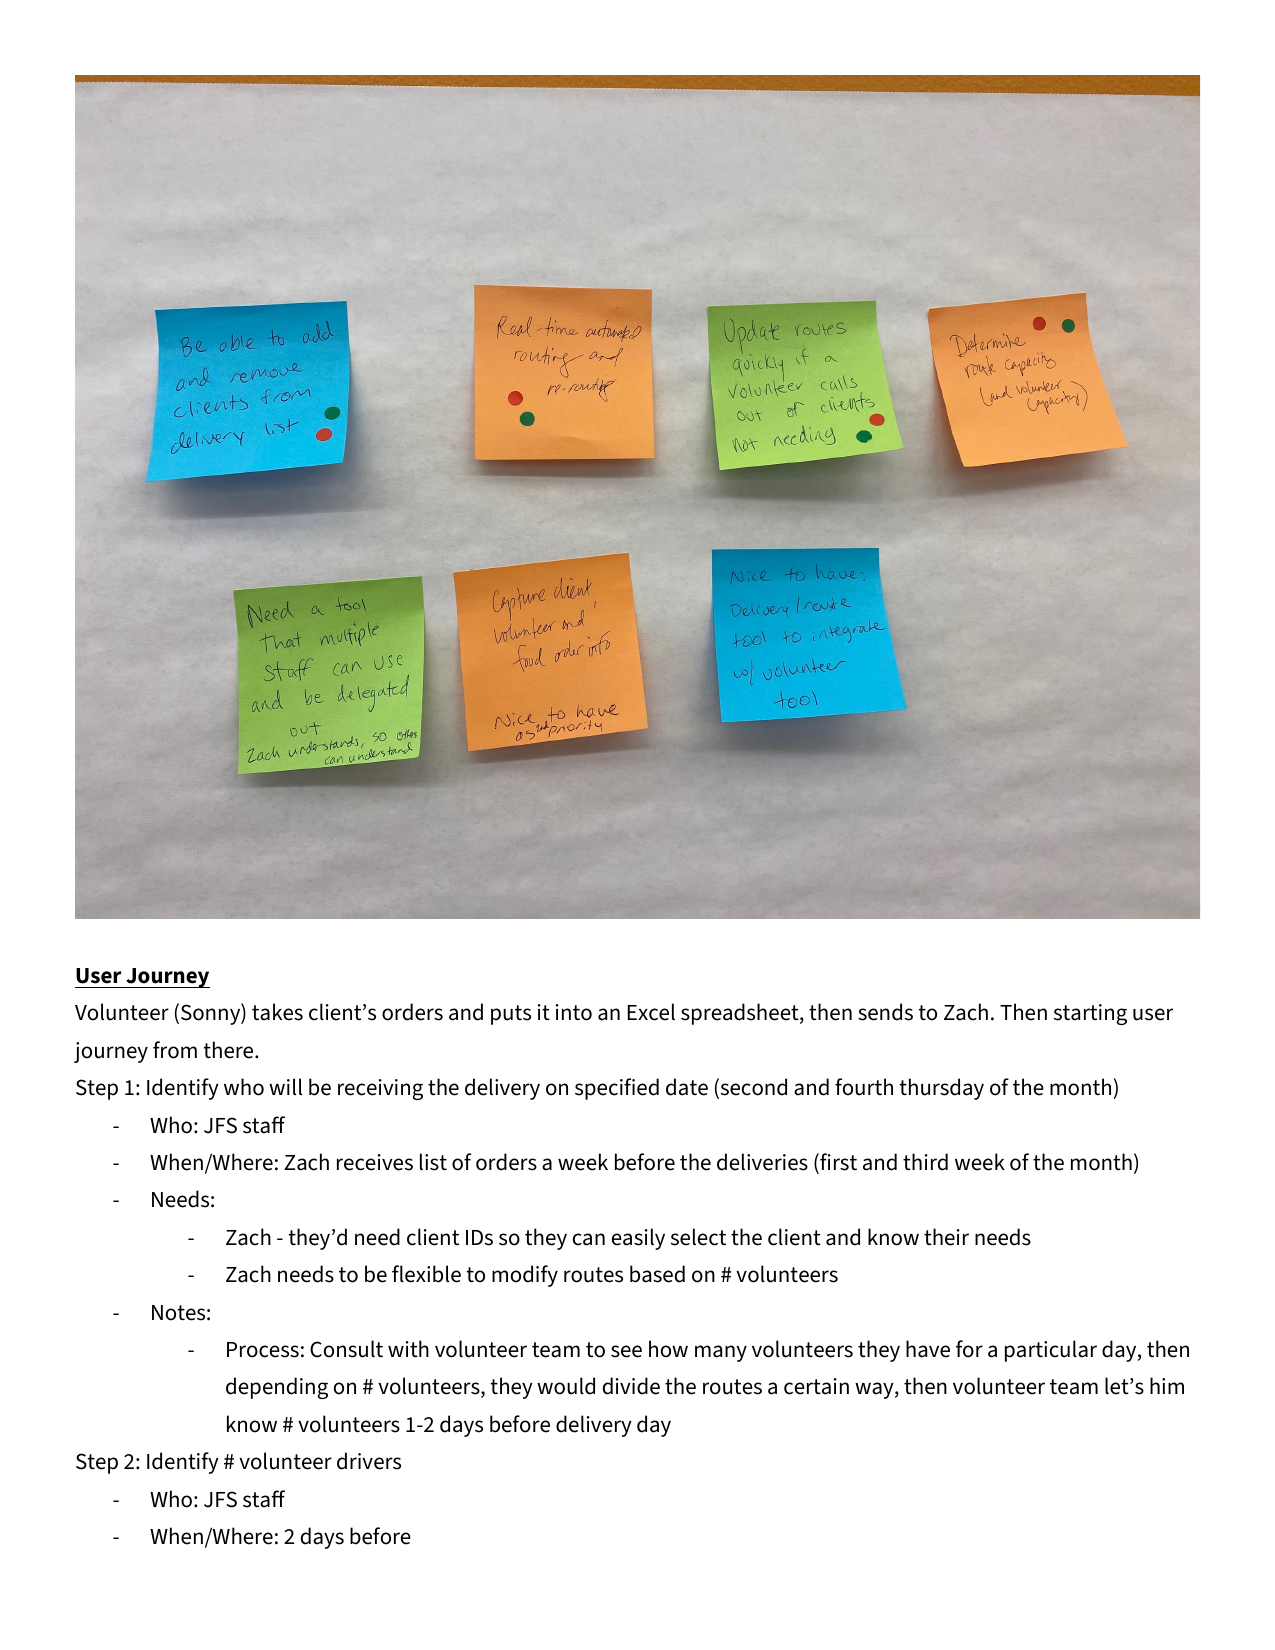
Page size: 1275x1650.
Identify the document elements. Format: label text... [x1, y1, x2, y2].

list Zach needs to be flexible to modify routes based on # volunteers [187, 1259, 1200, 1292]
list Zach - they’d need client IDs so they can easily select the client and know their needs [187, 1222, 1200, 1254]
text Volunteer (Sonny) takes client’s orders and puts it into an Excel spreadsheet, then sends to Zach. Then starting user journey from there. [75, 997, 1200, 1067]
text User Journey [75, 960, 1200, 993]
list Process: Consult with volunteer team to see how many volunteers they have for a particular day, then depending on # volunteers, they would divide the routes a certain way, then volunteer team let’s him know # volunteers 1-2 days before delivery day [187, 1334, 1200, 1441]
list When/Where: 2 days before [112, 1521, 1200, 1553]
list When/Where: Zach receives list of orders a week before the deliveries (first and third week of the month) [112, 1147, 1200, 1179]
picture [75, 75, 1200, 919]
text Step 2: Identify # volunteer drivers [75, 1446, 1200, 1479]
list Needs: [112, 1184, 1200, 1217]
list Who: JFS staff [112, 1483, 1200, 1516]
list Notes: [112, 1297, 1200, 1329]
text Step 1: Identify who will be receiving the delivery on specified date (second and fourth thursday of the month) [75, 1072, 1200, 1105]
list Who: JFS staff [112, 1109, 1200, 1142]
